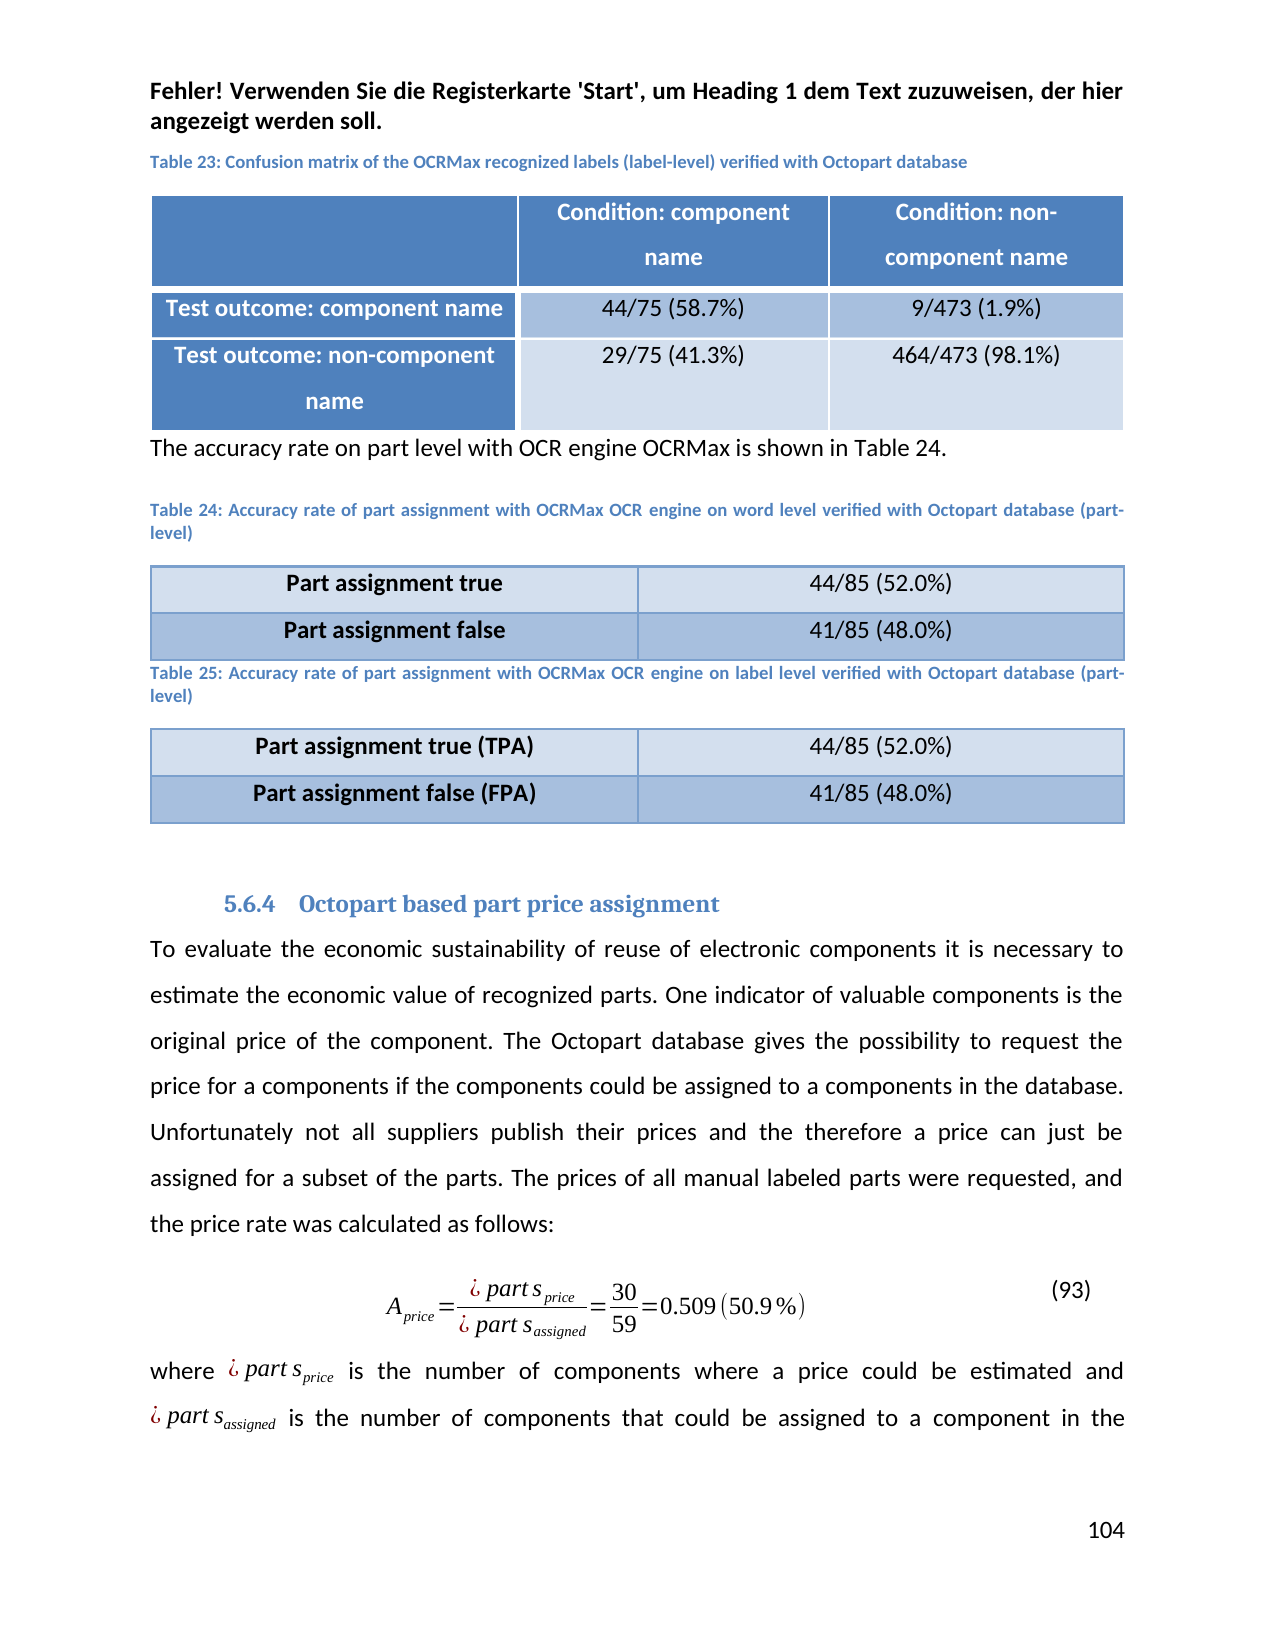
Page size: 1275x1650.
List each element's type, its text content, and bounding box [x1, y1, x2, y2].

table_cell 41/85 (48.0%) [639, 777, 1123, 822]
table_cell 464/473 (98.1%) [830, 340, 1123, 430]
table_header Condition: component name [519, 196, 828, 286]
table_cell 44/75 (58.7%) [521, 293, 828, 337]
table_cell 9/473 (1.9%) [830, 293, 1123, 337]
text To evaluate the economic sustainability of reuse of electronic components it is necessary to estimate the economic value of recognized parts. One indicator of valuable components is the original price of the component. The Octopart database gives the possibility to request the price for a components if the components could be assigned to a components in the database. Unfortunately not all suppliers publish their prices and the therefore a price can just be assigned for a subset of the parts. The prices of all manual labeled parts were requested, and the price rate was calculated as follows: [150, 933, 1125, 1238]
table_cell Test outcome: component name [152, 293, 515, 337]
subtitle Octopart based part price assignment [224, 890, 1125, 919]
table_header Part assignment true [152, 568, 637, 612]
text The accuracy rate on part level with OCR engine OCRMax is shown in Table 24. [150, 432, 1125, 463]
table_header Condition: non-component name [830, 196, 1123, 286]
table_header [152, 196, 517, 286]
table_cell 29/75 (41.3%) [521, 340, 828, 430]
table_header Part assignment true (TPA) [152, 730, 637, 775]
table_cell 41/85 (48.0%) [639, 614, 1123, 659]
table_cell Part assignment false [152, 614, 637, 659]
table_header 44/85 (52.0%) [639, 568, 1123, 612]
table_header 44/85 (52.0%) [639, 730, 1123, 775]
table_header [150, 1274, 1039, 1355]
table_cell Part assignment false (FPA) [152, 777, 637, 822]
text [150, 1355, 1125, 1433]
table_cell Test outcome: non-component name [152, 340, 515, 430]
